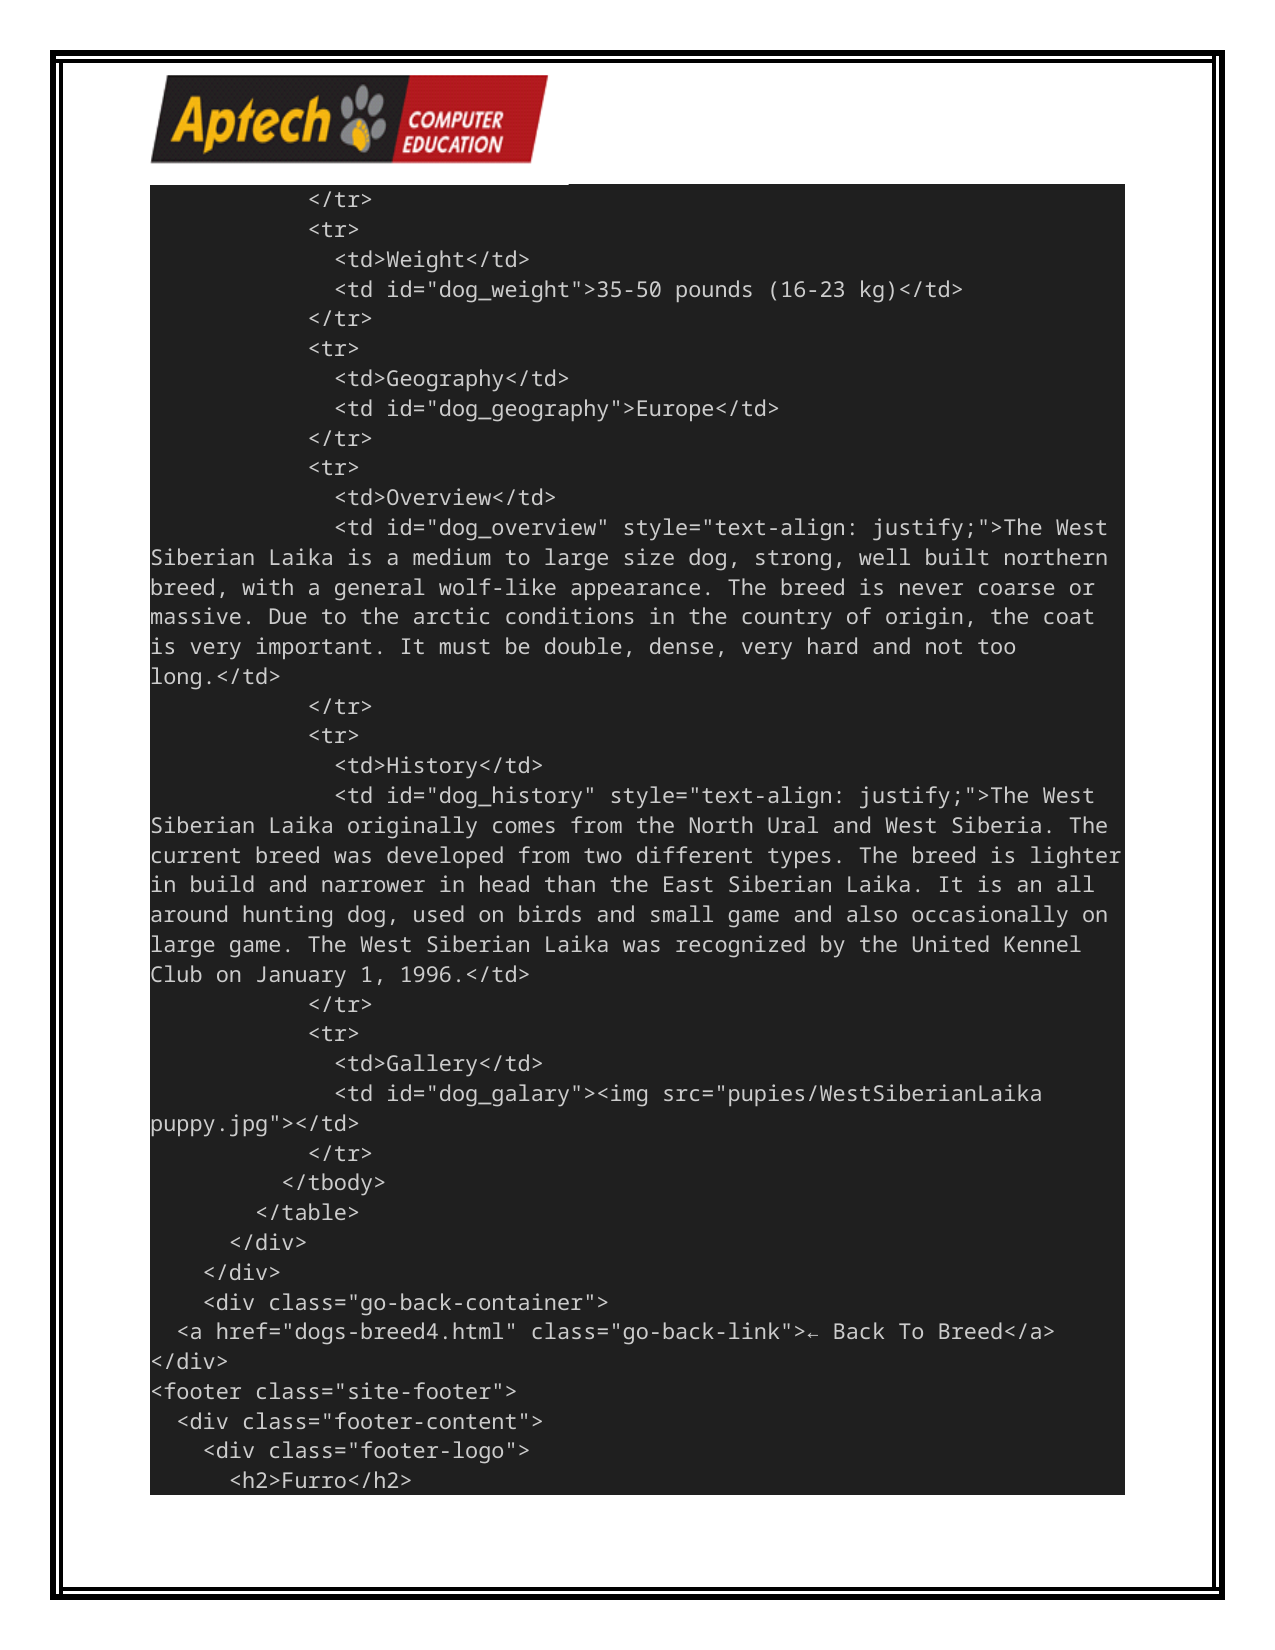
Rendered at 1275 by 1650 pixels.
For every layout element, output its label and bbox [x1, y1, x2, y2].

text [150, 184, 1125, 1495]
picture [150, 75, 569, 185]
